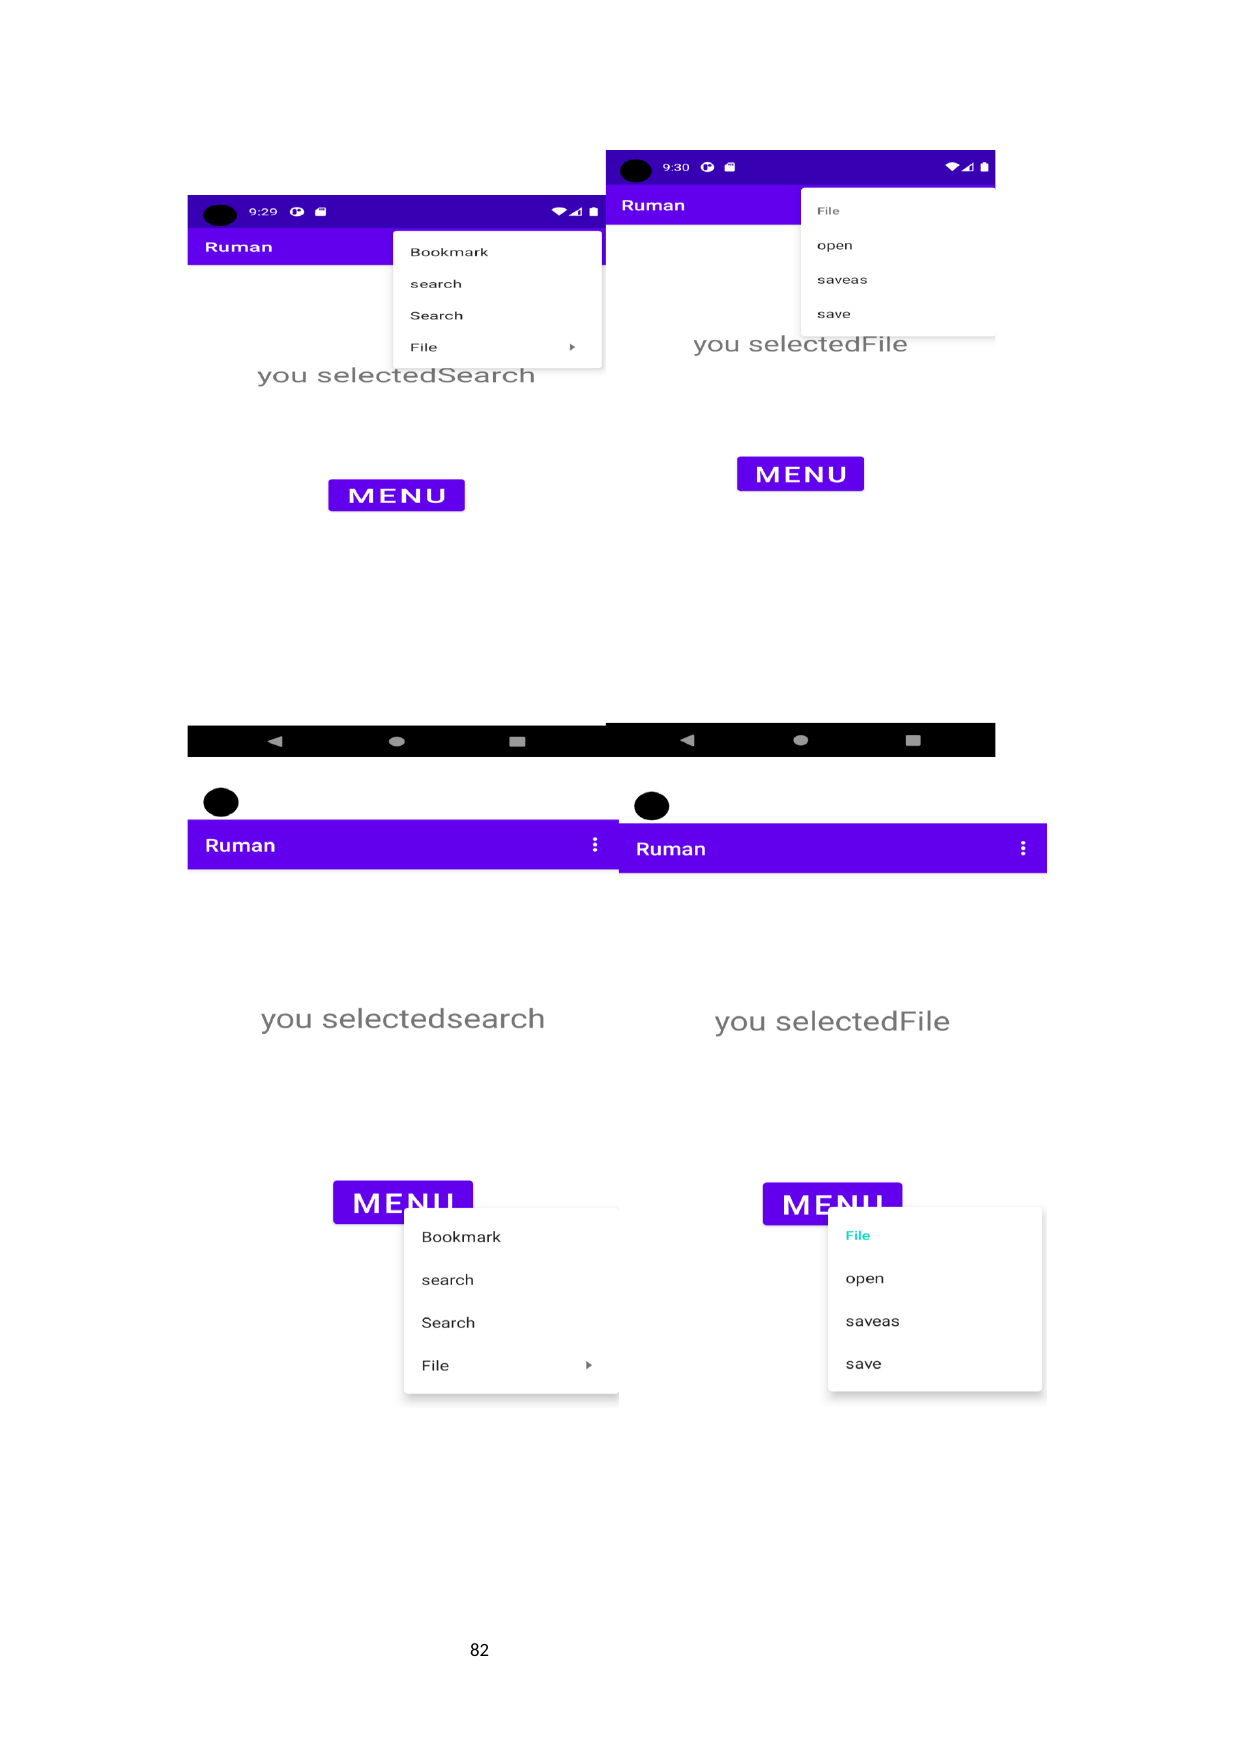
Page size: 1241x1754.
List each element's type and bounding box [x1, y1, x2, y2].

picture [187, 776, 1047, 1535]
picture [187, 150, 996, 757]
